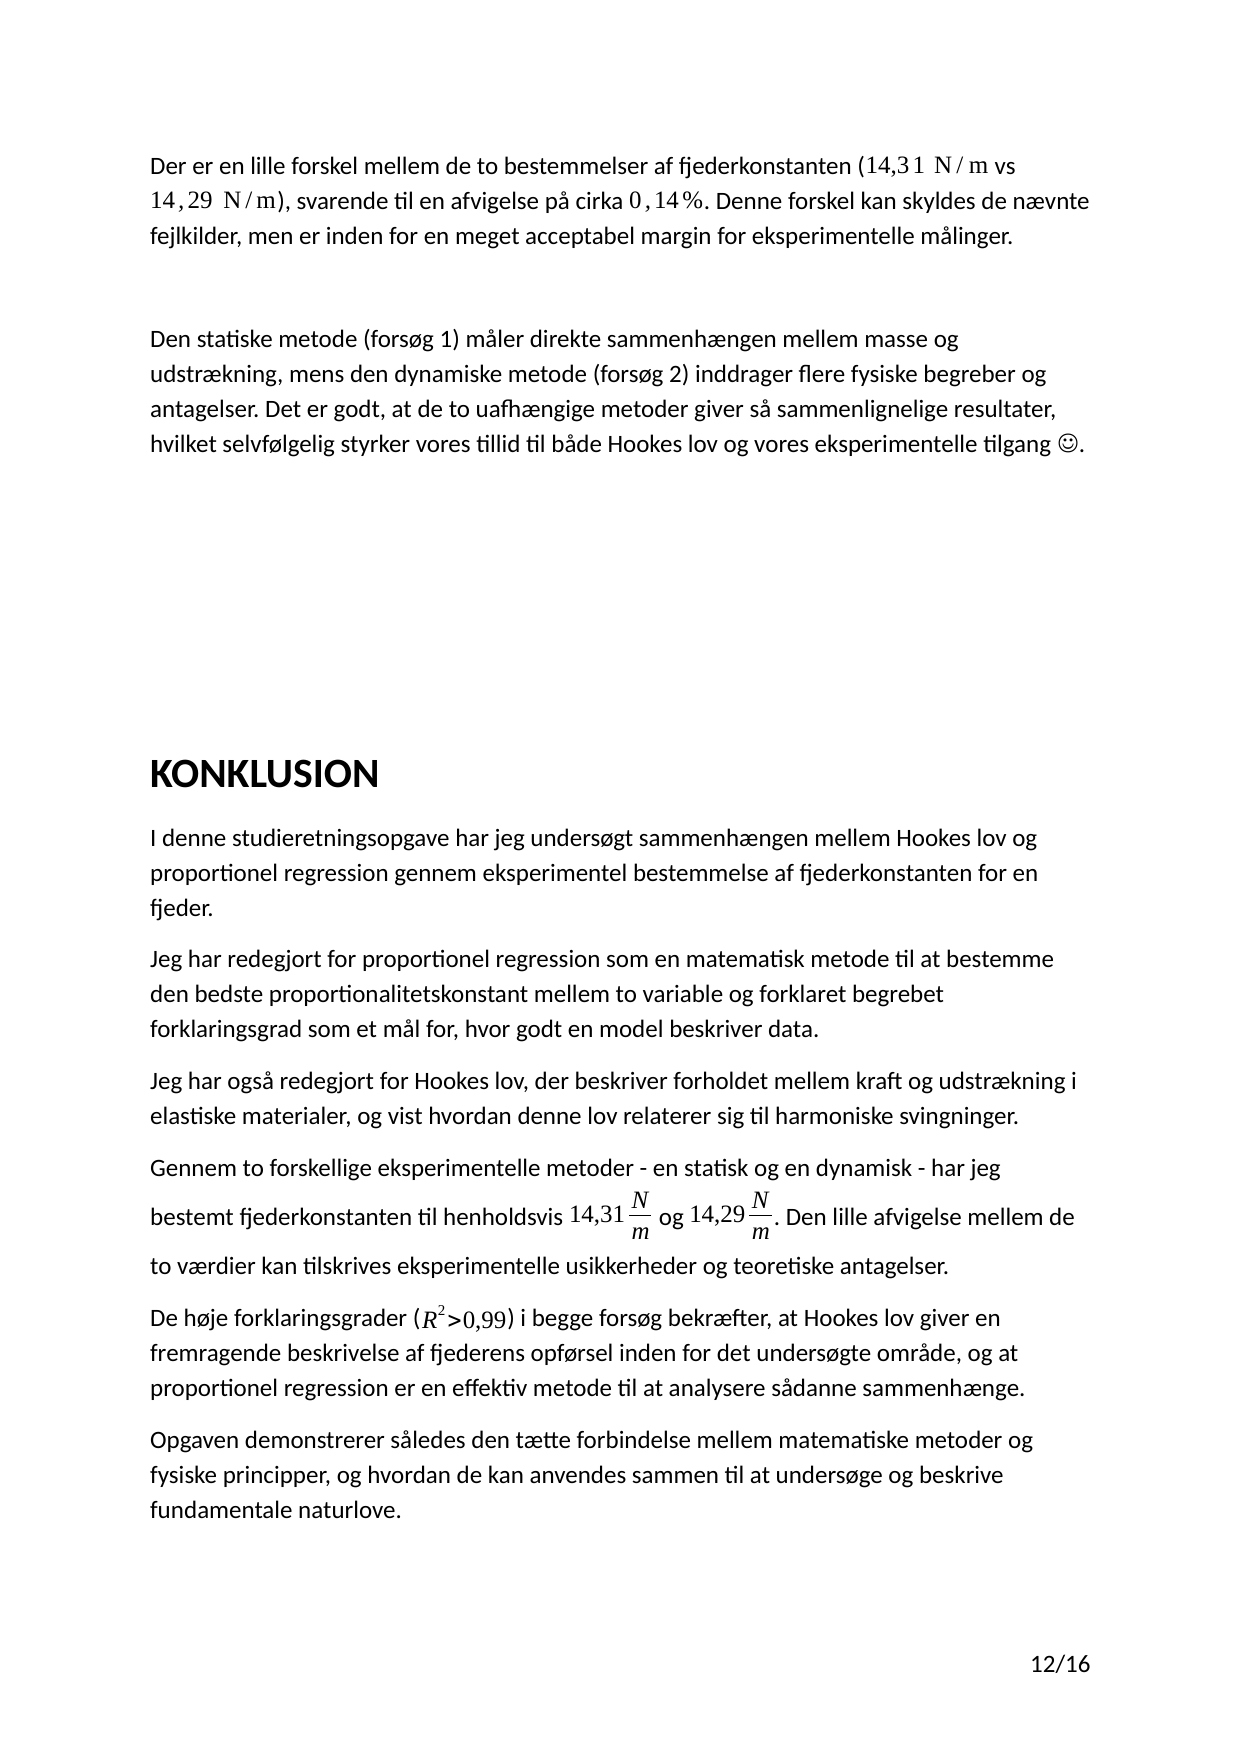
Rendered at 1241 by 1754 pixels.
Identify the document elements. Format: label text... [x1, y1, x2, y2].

text Den statiske metode (forsøg 1) måler direkte sammenhængen mellem masse og udstrækning, mens den dynamiske metode (forsøg 2) inddrager flere fysiske begreber og antagelser. Det er godt, at de to uafhængige metoder giver så sammenlignelige resultater, hvilket selvfølgelig styrker vores tillid til både Hookes lov og vores eksperimentelle tilgang . [150, 323, 1090, 459]
text Opgaven demonstrerer således den tætte forbindelse mellem matematiske metoder og fysiske principper, og hvordan de kan anvendes sammen til at undersøge og beskrive fundamentale naturlove. [150, 1424, 1090, 1525]
text I denne studieretningsopgave har jeg undersøgt sammenhængen mellem Hookes lov og proportionel regression gennem eksperimentel bestemmelse af fjederkonstanten for en fjeder. [150, 822, 1090, 922]
text Gennem to forskellige eksperimentelle metoder - en statisk og en dynamisk - har jeg bestemt fjederkonstanten til henholdsvis og . Den lille afvigelse mellem de to værdier kan tilskrives eksperimentelle usikkerheder og teoretiske antagelser. [150, 1152, 1090, 1281]
text Jeg har redegjort for proportionel regression som en matematisk metode til at bestemme den bedste proportionalitetskonstant mellem to variable og forklaret begrebet forklaringsgrad som et mål for, hvor godt en model beskriver data. [150, 943, 1090, 1044]
text Der er en lille forskel mellem de to bestemmelser af fjederkonstanten ( vs ), svarende til en afvigelse på cirka . Denne forskel kan skyldes de nævnte fejlkilder, men er inden for en meget acceptabel margin for eksperimentelle målinger. [150, 150, 1090, 251]
subtitle KONKLUSION [150, 747, 1090, 797]
text Jeg har også redegjort for Hookes lov, der beskriver forholdet mellem kraft og udstrækning i elastiske materialer, og vist hvordan denne lov relaterer sig til harmoniske svingninger. [150, 1065, 1090, 1131]
text De høje forklaringsgrader () i begge forsøg bekræfter, at Hookes lov giver en fremragende beskrivelse af fjederens opførsel inden for det undersøgte område, og at proportionel regression er en effektiv metode til at analysere sådanne sammenhænge. [150, 1302, 1090, 1403]
